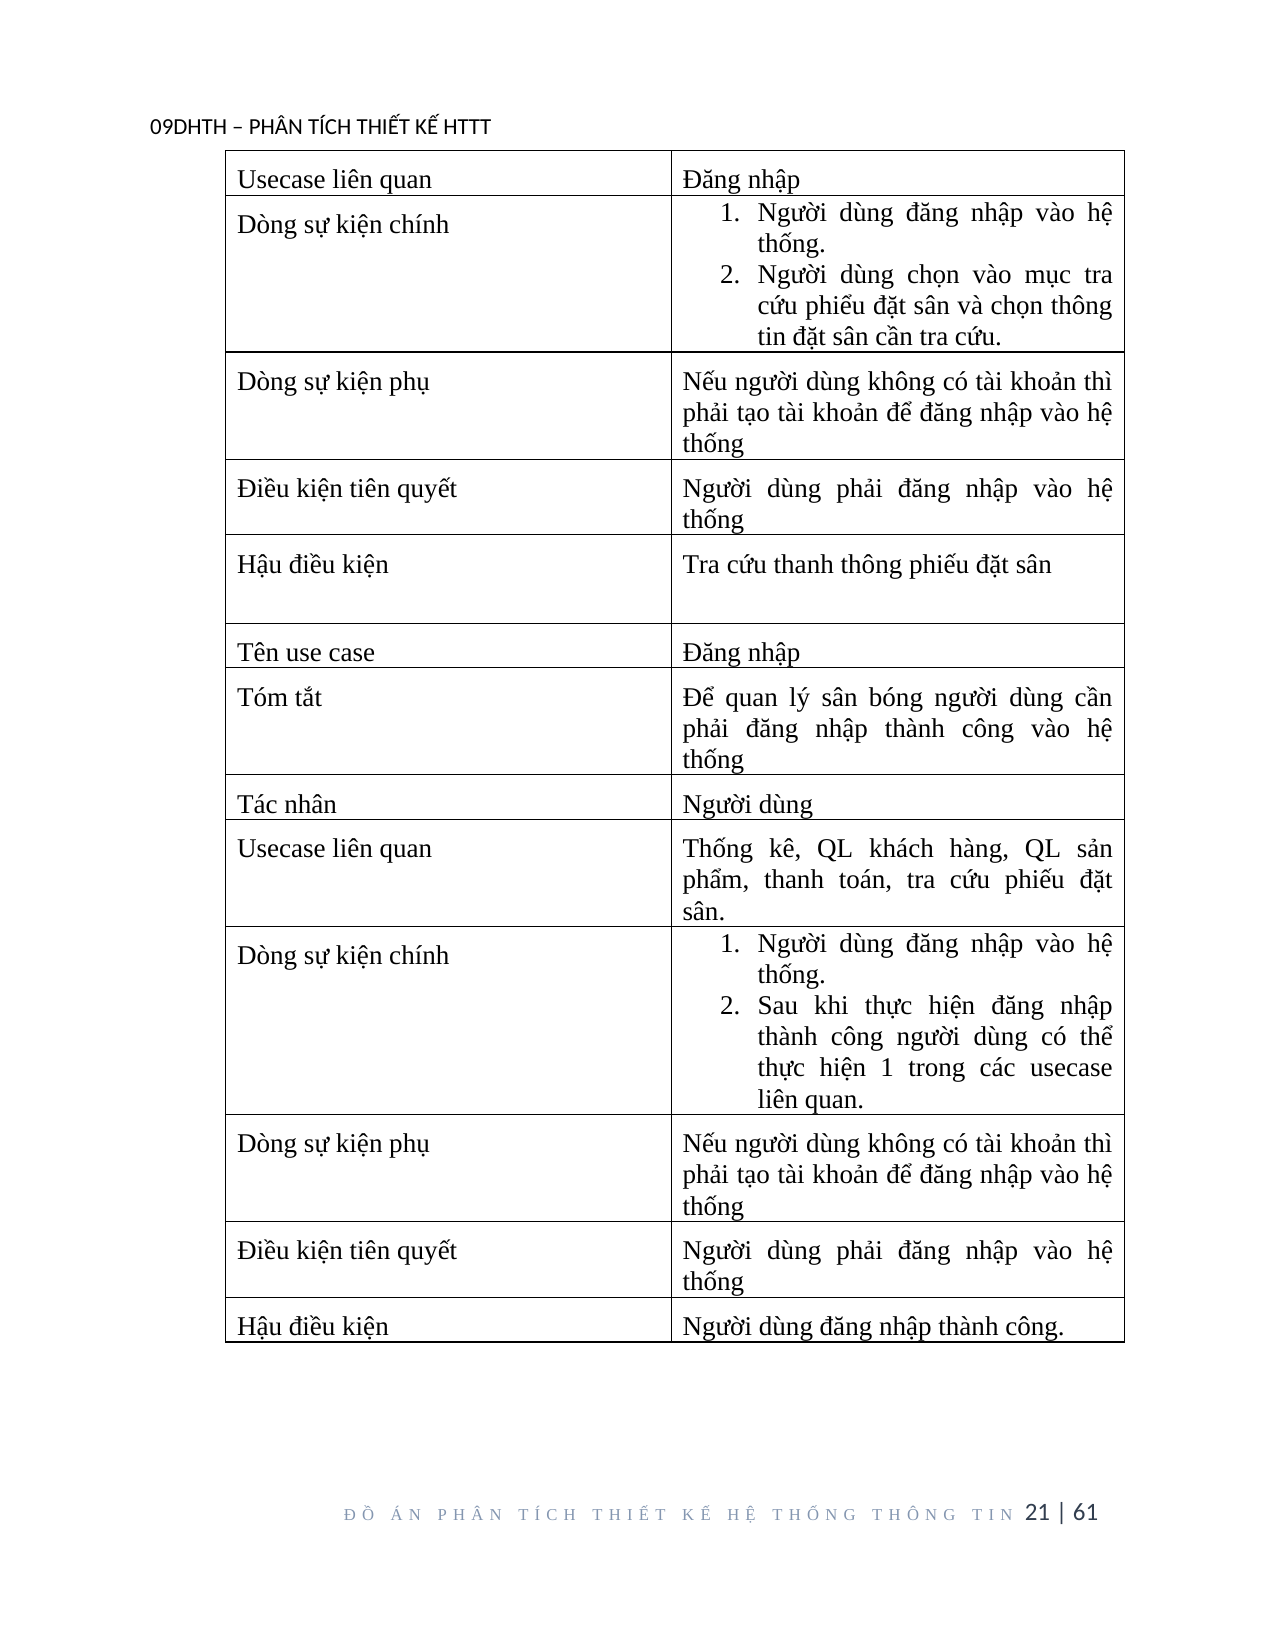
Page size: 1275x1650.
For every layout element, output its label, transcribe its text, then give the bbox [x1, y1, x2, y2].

table_cell Người dùng đăng nhập vào hệ thống. Người dùng chọn vào mục tra cứu phiểu đặt sân và chọn thông tin đặt sân cần tra cứu. [672, 196, 1124, 351]
table_cell Điều kiện tiên quyết [226, 1222, 671, 1297]
table_cell Đăng nhập [672, 151, 1124, 195]
table_cell Hậu điều kiện [226, 1298, 671, 1341]
table_cell Nếu người dùng không có tài khoản thì phải tạo tài khoản để đăng nhập vào hệ thống [672, 1115, 1124, 1221]
table_cell Người dùng đăng nhập vào hệ thống. Sau khi thực hiện đăng nhập thành công người dùng có thể thực hiện 1 trong các usecase liên quan. [672, 927, 1124, 1114]
table_cell Dòng sự kiện chính [226, 196, 671, 351]
table_cell Để quan lý sân bóng người dùng cần phải đăng nhập thành công vào hệ thống [672, 668, 1124, 774]
table_cell Tóm tắt [226, 668, 671, 774]
table_cell Hậu điều kiện [226, 535, 671, 623]
table_cell Người dùng [672, 775, 1124, 819]
table_cell Tên use case [226, 624, 671, 667]
table_cell Điều kiện tiên quyết [226, 460, 671, 534]
table_cell Người dùng đăng nhập thành công. [672, 1298, 1124, 1341]
table_cell Dòng sự kiện phụ [226, 1115, 671, 1221]
table_cell Usecase liên quan [226, 151, 671, 195]
table_cell Thống kê, QL khách hàng, QL sản phẩm, thanh toán, tra cứu phiếu đặt sân. [672, 820, 1124, 926]
table_cell Tác nhân [226, 775, 671, 819]
table_cell Dòng sự kiện phụ [226, 353, 671, 458]
table_cell Tra cứu thanh thông phiếu đặt sân [672, 535, 1124, 623]
table_cell Usecase liên quan [226, 820, 671, 926]
table_cell Nếu người dùng không có tài khoản thì phải tạo tài khoản để đăng nhập vào hệ thống [672, 353, 1124, 458]
table_cell Dòng sự kiện chính [226, 927, 671, 1114]
table_cell Người dùng phải đăng nhập vào hệ thống [672, 1222, 1124, 1297]
table_cell Đăng nhập [672, 624, 1124, 667]
table_cell Người dùng phải đăng nhập vào hệ thống [672, 460, 1124, 534]
